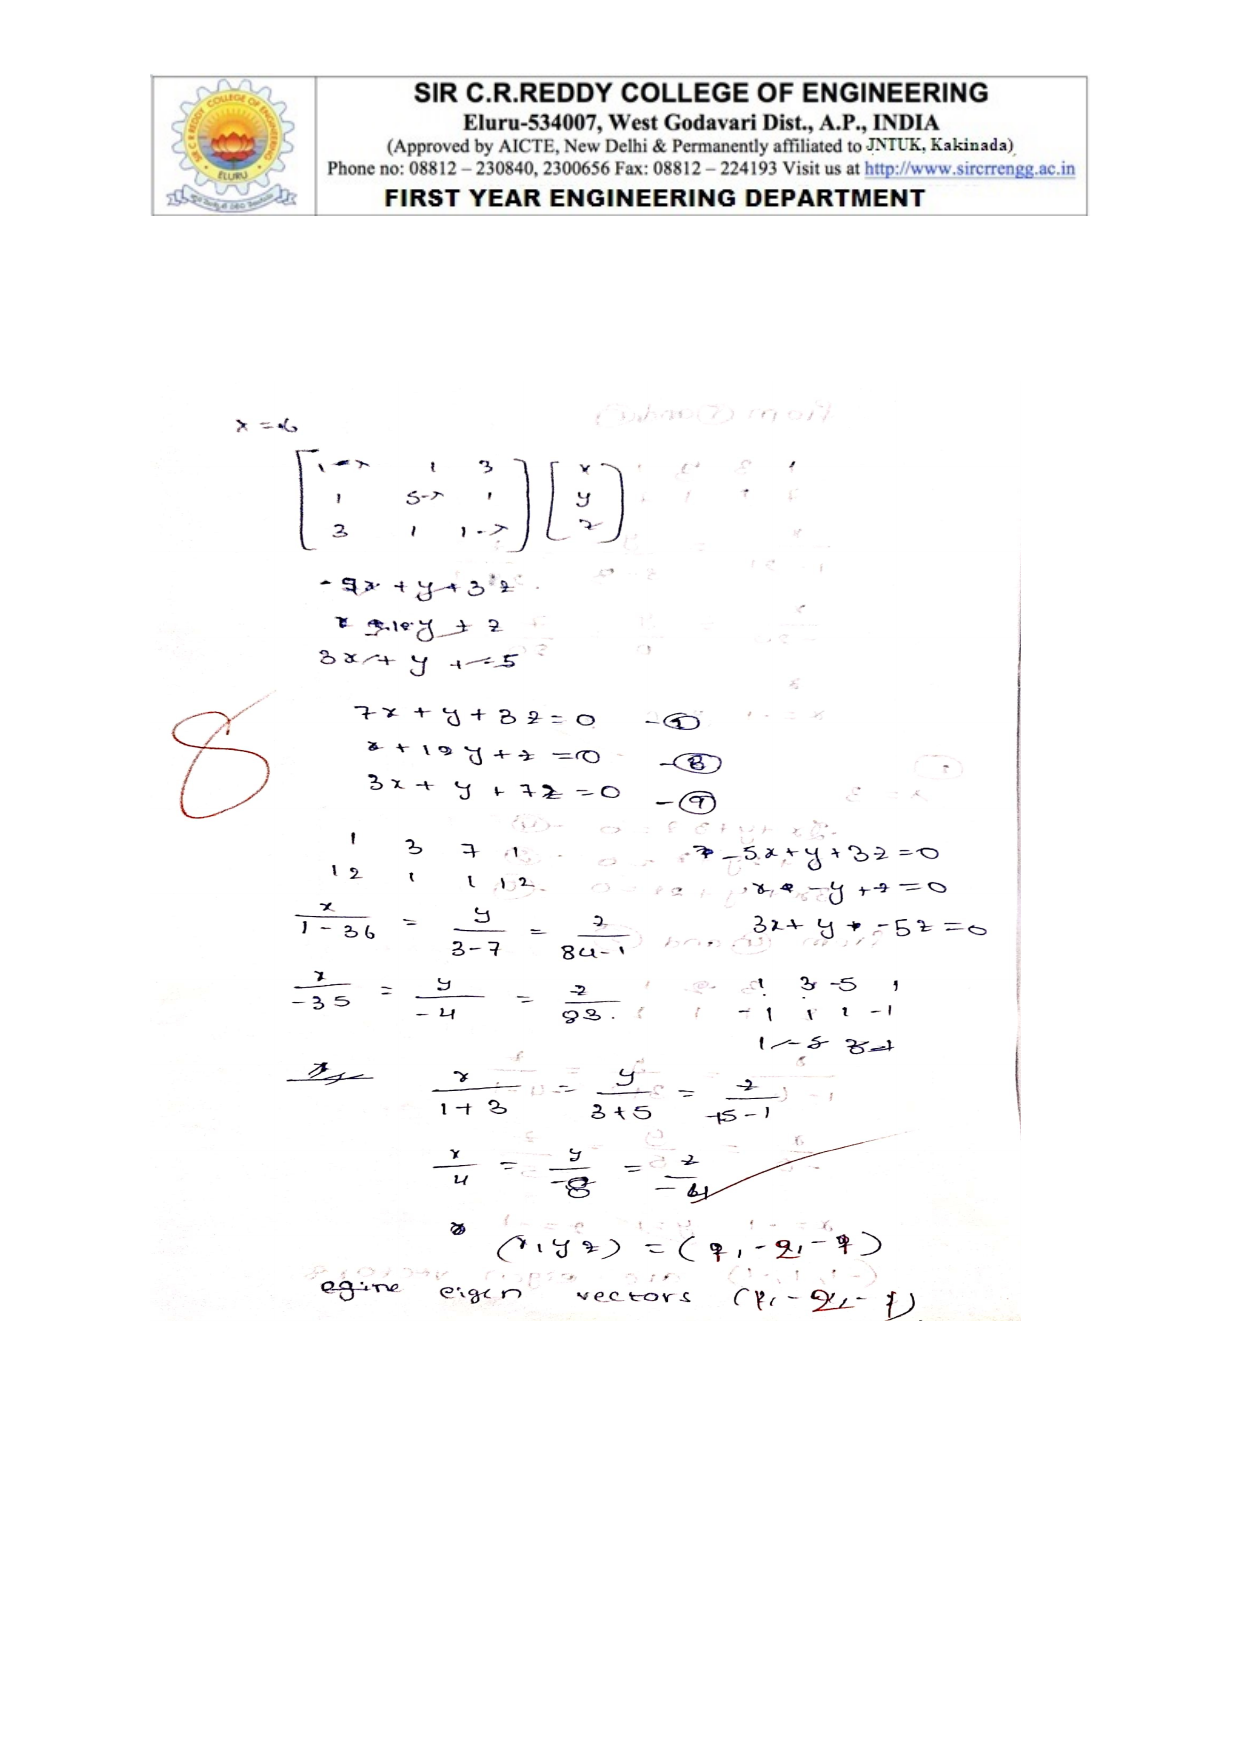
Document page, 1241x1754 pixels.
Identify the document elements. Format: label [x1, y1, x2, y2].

picture [151, 382, 1020, 1320]
picture [150, 73, 1091, 216]
